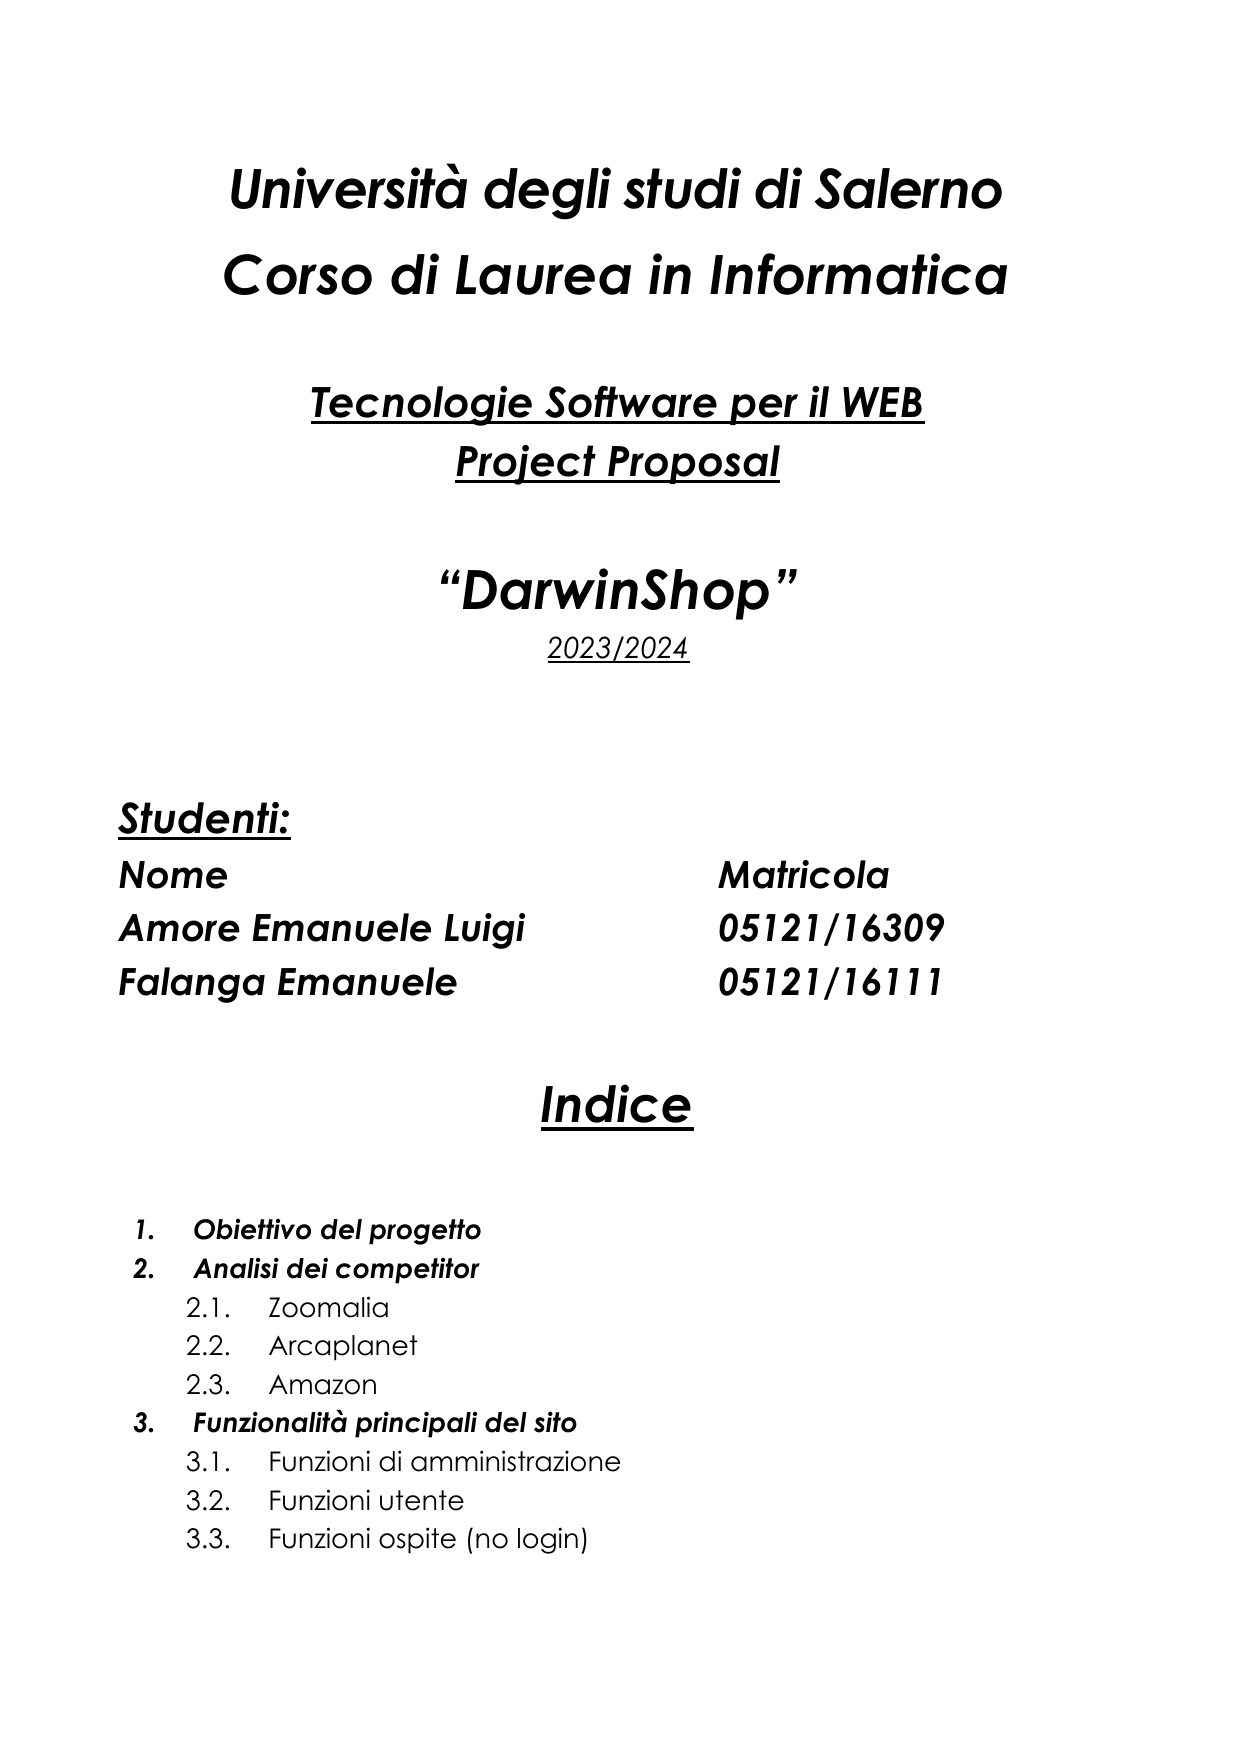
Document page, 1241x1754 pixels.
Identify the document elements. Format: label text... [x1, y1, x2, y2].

list Arcaplanet [231, 1325, 1122, 1364]
text Studenti: [118, 787, 1122, 846]
text Indice [118, 1066, 1122, 1138]
list Amazon [231, 1364, 1122, 1402]
list Funzioni di amministrazione [231, 1441, 1122, 1480]
text “DarwinShop” [118, 549, 1122, 626]
text Corso di Laurea in Informatica [118, 233, 1122, 311]
title Università degli studi di Salerno [118, 148, 1122, 225]
text Tecnologie Software per il WEB [118, 370, 1122, 430]
list Funzioni utente [231, 1480, 1122, 1518]
list Funzioni ospite (no login) [231, 1518, 1122, 1557]
list Funzionalità principali del sito [156, 1402, 1122, 1441]
text 2023/2024 [118, 626, 1122, 668]
list Obiettivo del progetto [156, 1209, 1122, 1248]
list Zoomalia [231, 1287, 1122, 1325]
text Falanga Emanuele 05121/16111 [118, 953, 1122, 1007]
text Project Proposal [118, 430, 1122, 489]
list Analisi dei competitor [156, 1248, 1122, 1287]
text Amore Emanuele Luigi 05121/16309 [118, 900, 1122, 953]
text Nome Matricola [118, 846, 1122, 900]
